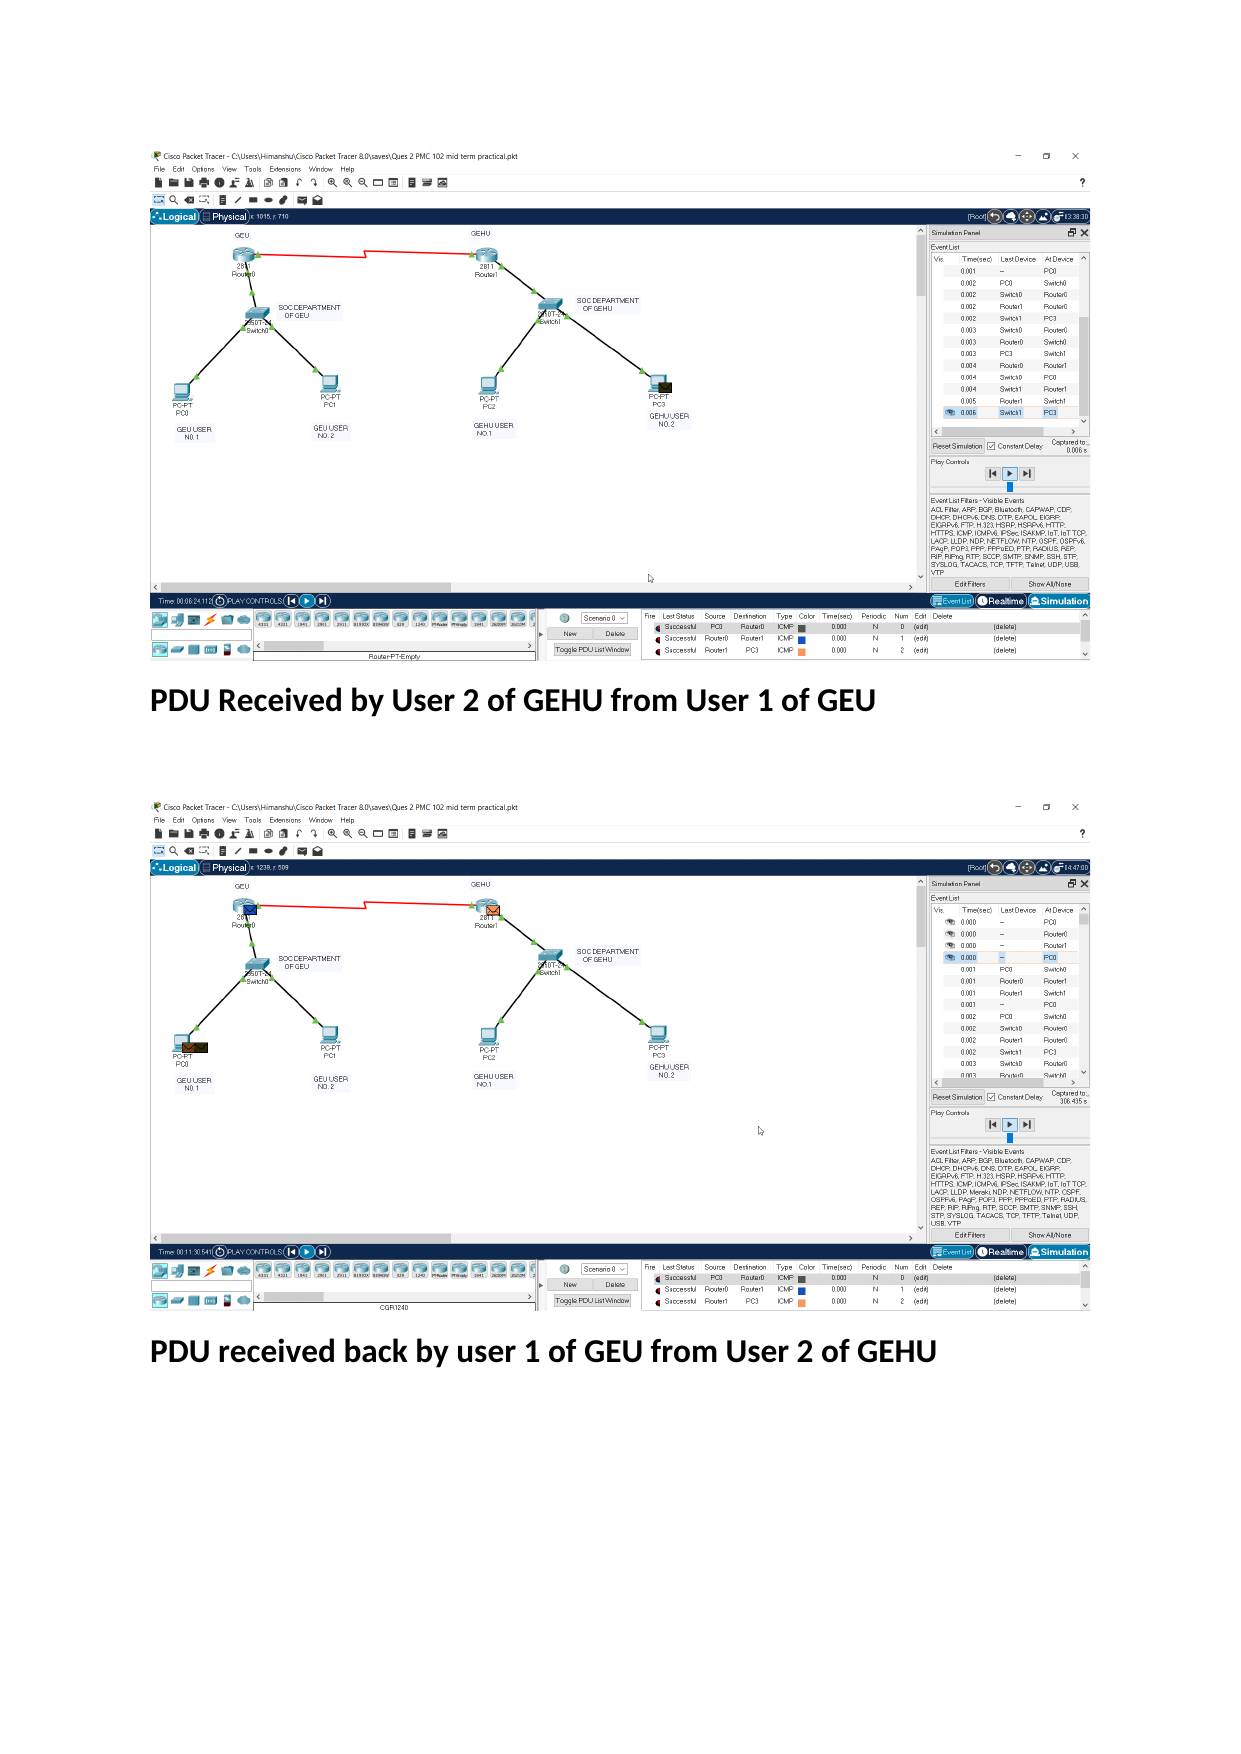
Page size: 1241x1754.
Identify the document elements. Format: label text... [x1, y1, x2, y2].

picture [1031, 598, 1039, 605]
picture [150, 150, 1091, 661]
picture [1031, 1249, 1039, 1256]
text PDU received back by user 1 of GEU from User 2 of GEHU [150, 1329, 1090, 1370]
text PDU Received by User 2 of GEHU from User 1 of GEU [150, 679, 1090, 720]
picture [150, 800, 1091, 1311]
